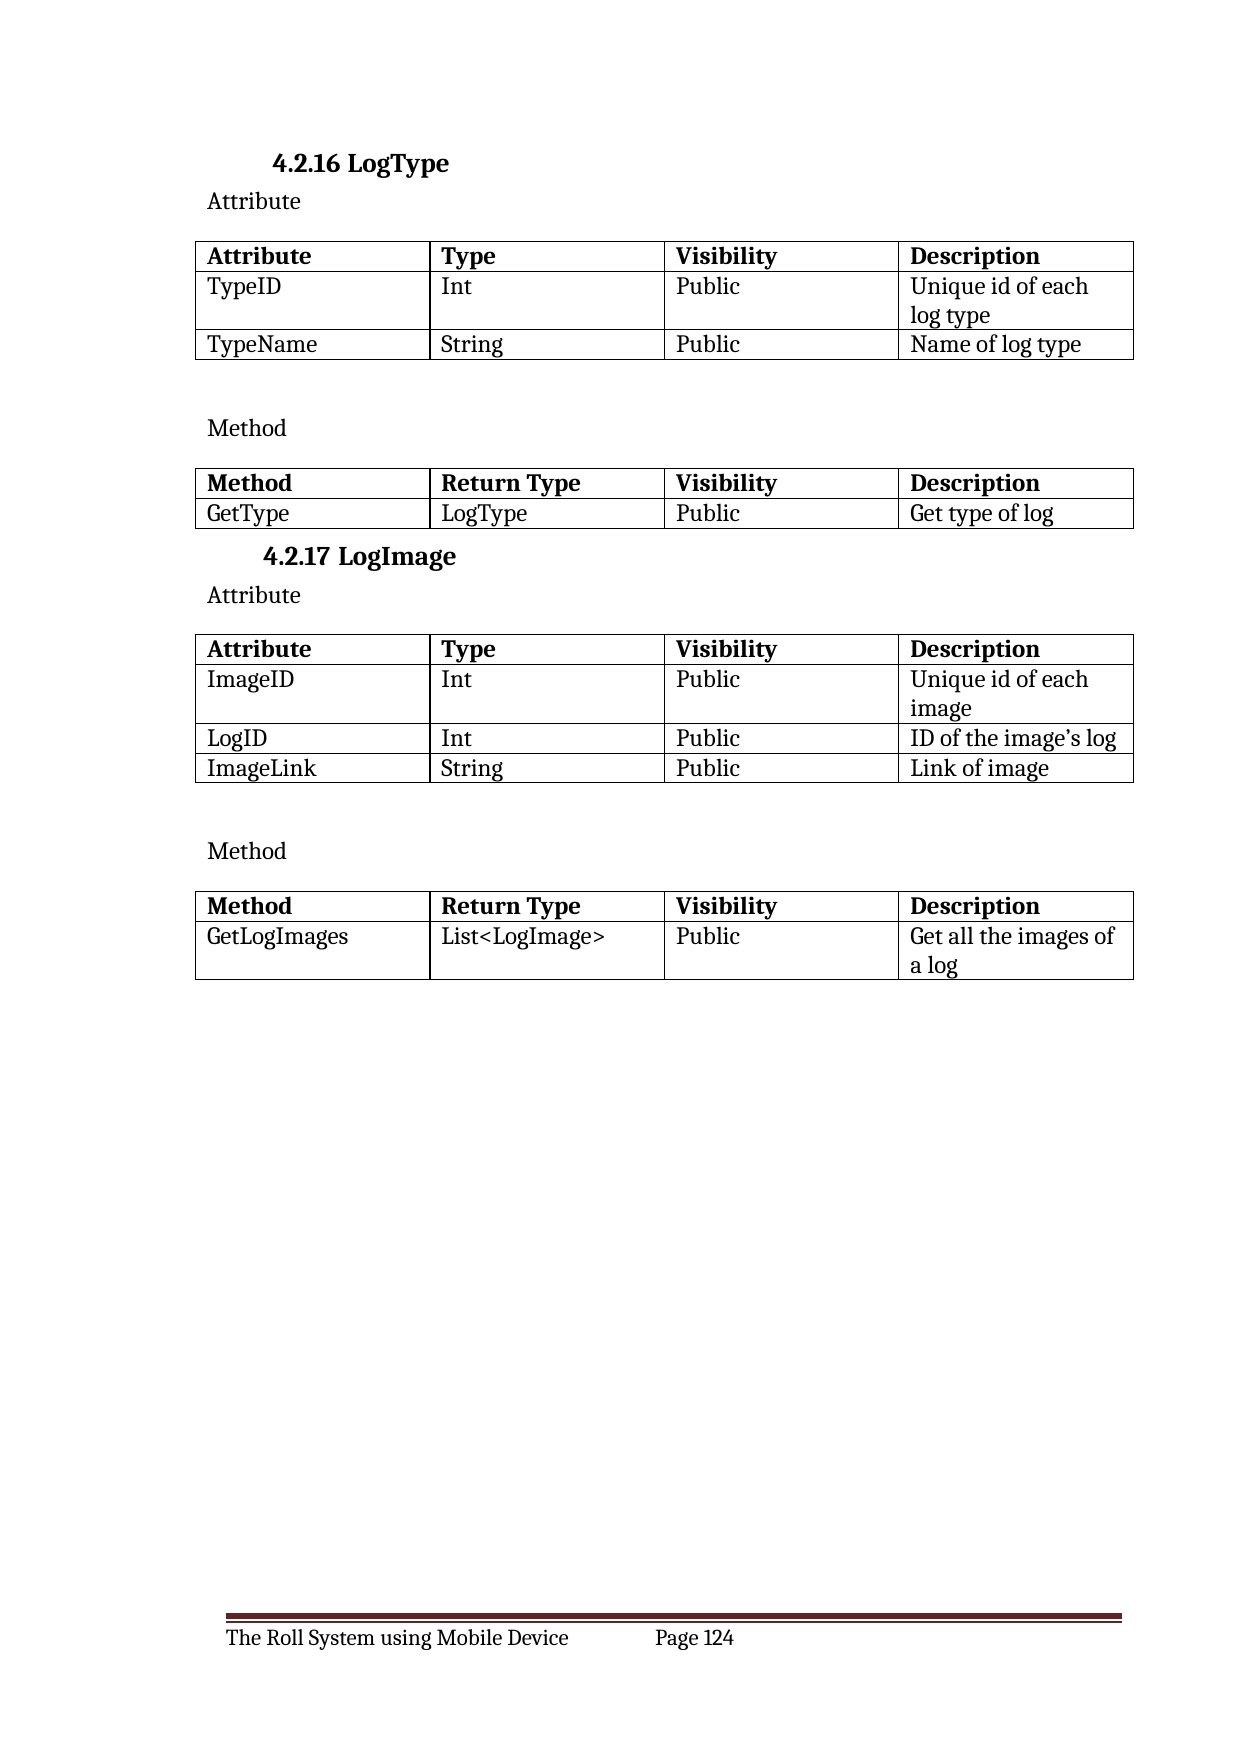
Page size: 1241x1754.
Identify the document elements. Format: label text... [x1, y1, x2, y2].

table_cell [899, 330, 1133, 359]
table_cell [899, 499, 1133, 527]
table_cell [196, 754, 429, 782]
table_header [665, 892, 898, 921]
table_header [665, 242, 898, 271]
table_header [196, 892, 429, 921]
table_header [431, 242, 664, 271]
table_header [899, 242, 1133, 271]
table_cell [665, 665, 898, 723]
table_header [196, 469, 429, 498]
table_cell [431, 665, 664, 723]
text Method [207, 414, 1122, 443]
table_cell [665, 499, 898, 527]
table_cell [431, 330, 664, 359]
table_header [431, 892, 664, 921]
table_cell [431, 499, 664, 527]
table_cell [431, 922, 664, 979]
subtitle LogImage [263, 541, 1122, 572]
text Attribute [207, 581, 1122, 609]
subtitle LogType [272, 148, 1122, 179]
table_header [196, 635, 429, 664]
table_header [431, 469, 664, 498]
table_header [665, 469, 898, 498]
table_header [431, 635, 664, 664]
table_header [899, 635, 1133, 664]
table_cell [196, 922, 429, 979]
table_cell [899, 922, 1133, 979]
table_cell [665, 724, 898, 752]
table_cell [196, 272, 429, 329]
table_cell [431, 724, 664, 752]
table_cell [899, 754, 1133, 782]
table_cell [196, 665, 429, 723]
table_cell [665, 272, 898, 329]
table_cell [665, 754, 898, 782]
text Method [207, 837, 1122, 866]
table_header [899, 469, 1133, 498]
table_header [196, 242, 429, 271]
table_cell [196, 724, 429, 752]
text Attribute [207, 187, 1122, 216]
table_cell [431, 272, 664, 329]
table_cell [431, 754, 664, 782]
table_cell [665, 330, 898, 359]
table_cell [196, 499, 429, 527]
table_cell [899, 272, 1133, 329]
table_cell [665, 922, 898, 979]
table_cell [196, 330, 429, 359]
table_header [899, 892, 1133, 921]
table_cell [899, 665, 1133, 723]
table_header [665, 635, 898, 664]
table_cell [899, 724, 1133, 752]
